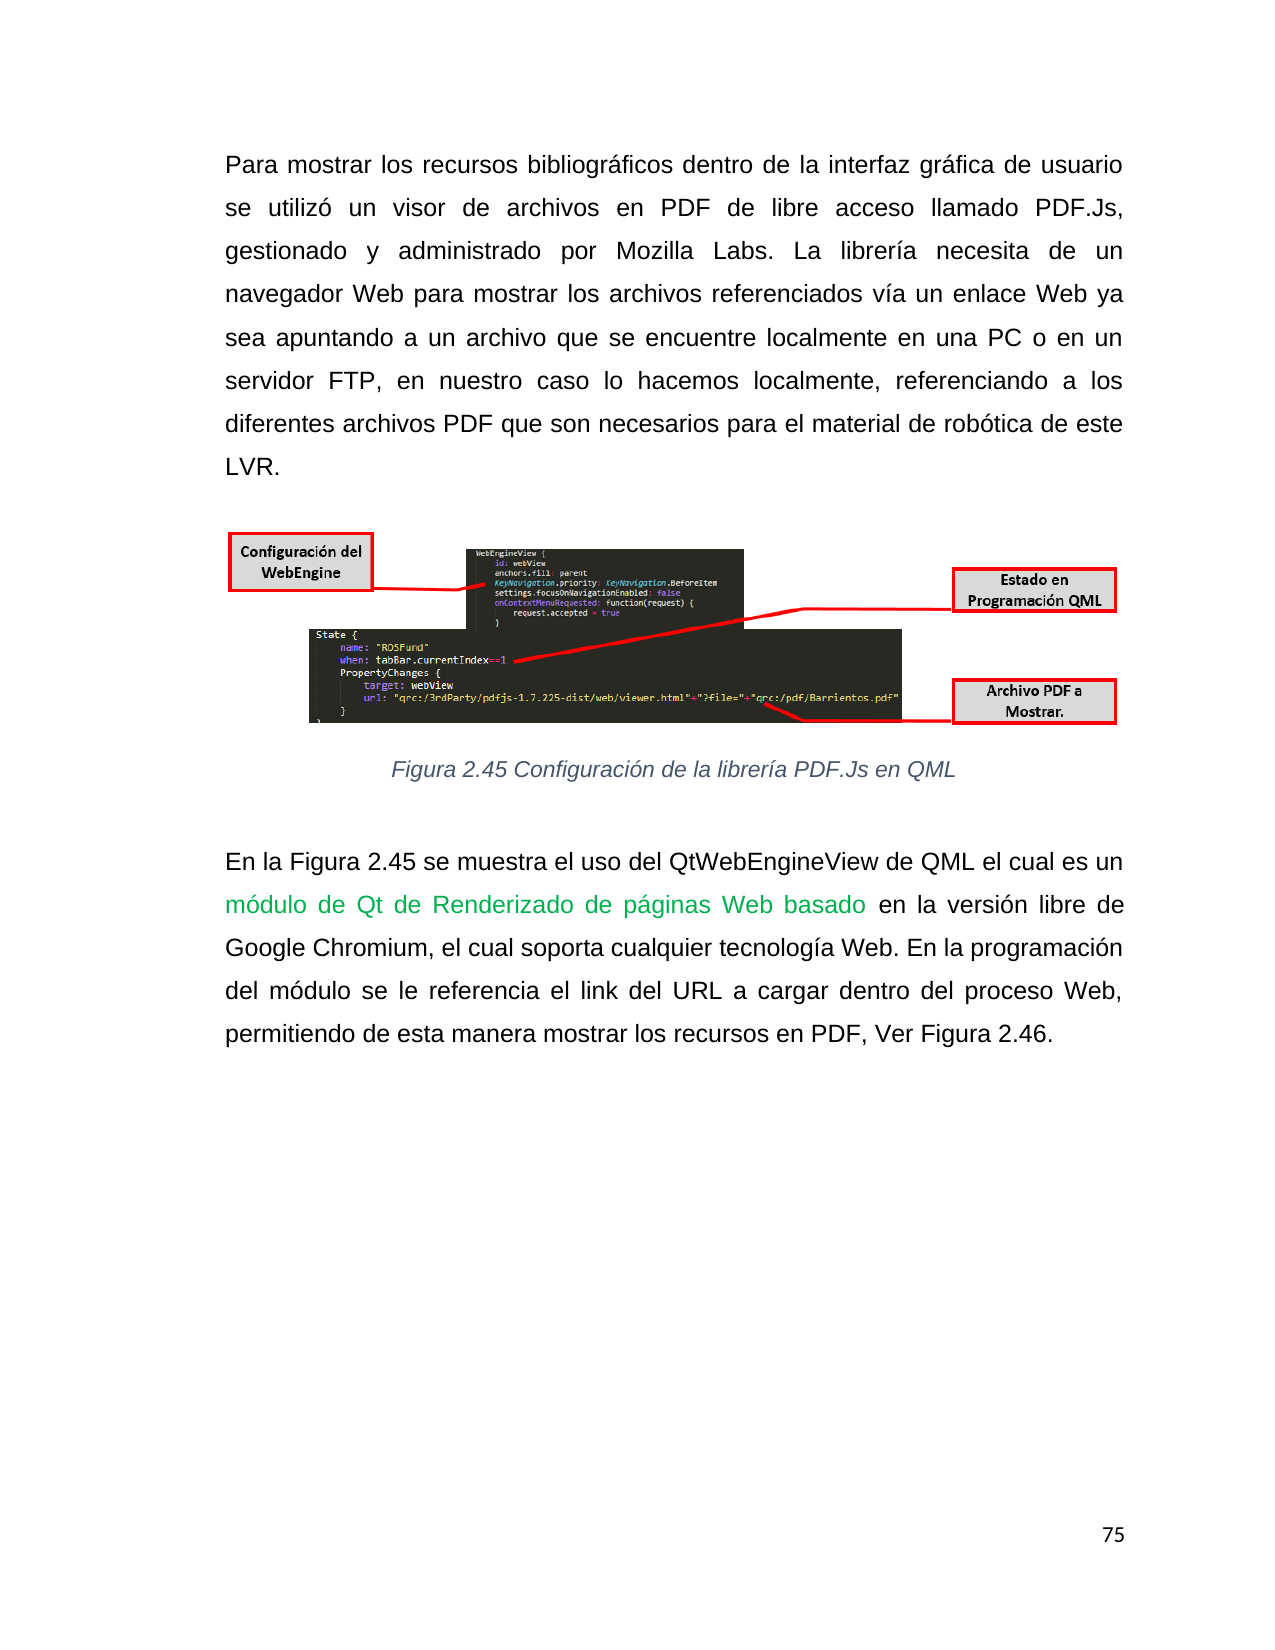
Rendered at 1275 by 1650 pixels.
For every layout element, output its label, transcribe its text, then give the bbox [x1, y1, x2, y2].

text Para mostrar los recursos bibliográficos dentro de la interfaz gráfica de usuario se utilizó un visor de archivos en PDF de libre acceso llamado PDF.Js, gestionado y administrado por Mozilla Labs. La librería necesita de un navegador Web para mostrar los archivos referenciados vía un enlace Web ya sea apuntando a un archivo que se encuentre localmente en una PC o en un servidor FTP, en nuestro caso lo hacemos localmente, referenciando a los diferentes archivos PDF que son necesarios para el material de robótica de este LVR. [225, 150, 1125, 481]
text Figura 2.45 Configuración de la librería PDF.Js en QML [225, 756, 1125, 783]
picture [225, 525, 1125, 738]
text En la Figura 2.45 se muestra el uso del QtWebEngineView de QML el cual es un módulo de Qt de Renderizado de páginas Web basado en la versión libre de Google Chromium, el cual soporta cualquier tecnología Web. En la programación del módulo se le referencia el link del URL a cargar dentro del proceso Web, permitiendo de esta manera mostrar los recursos en PDF, Ver Figura 2.46. [225, 847, 1125, 1048]
